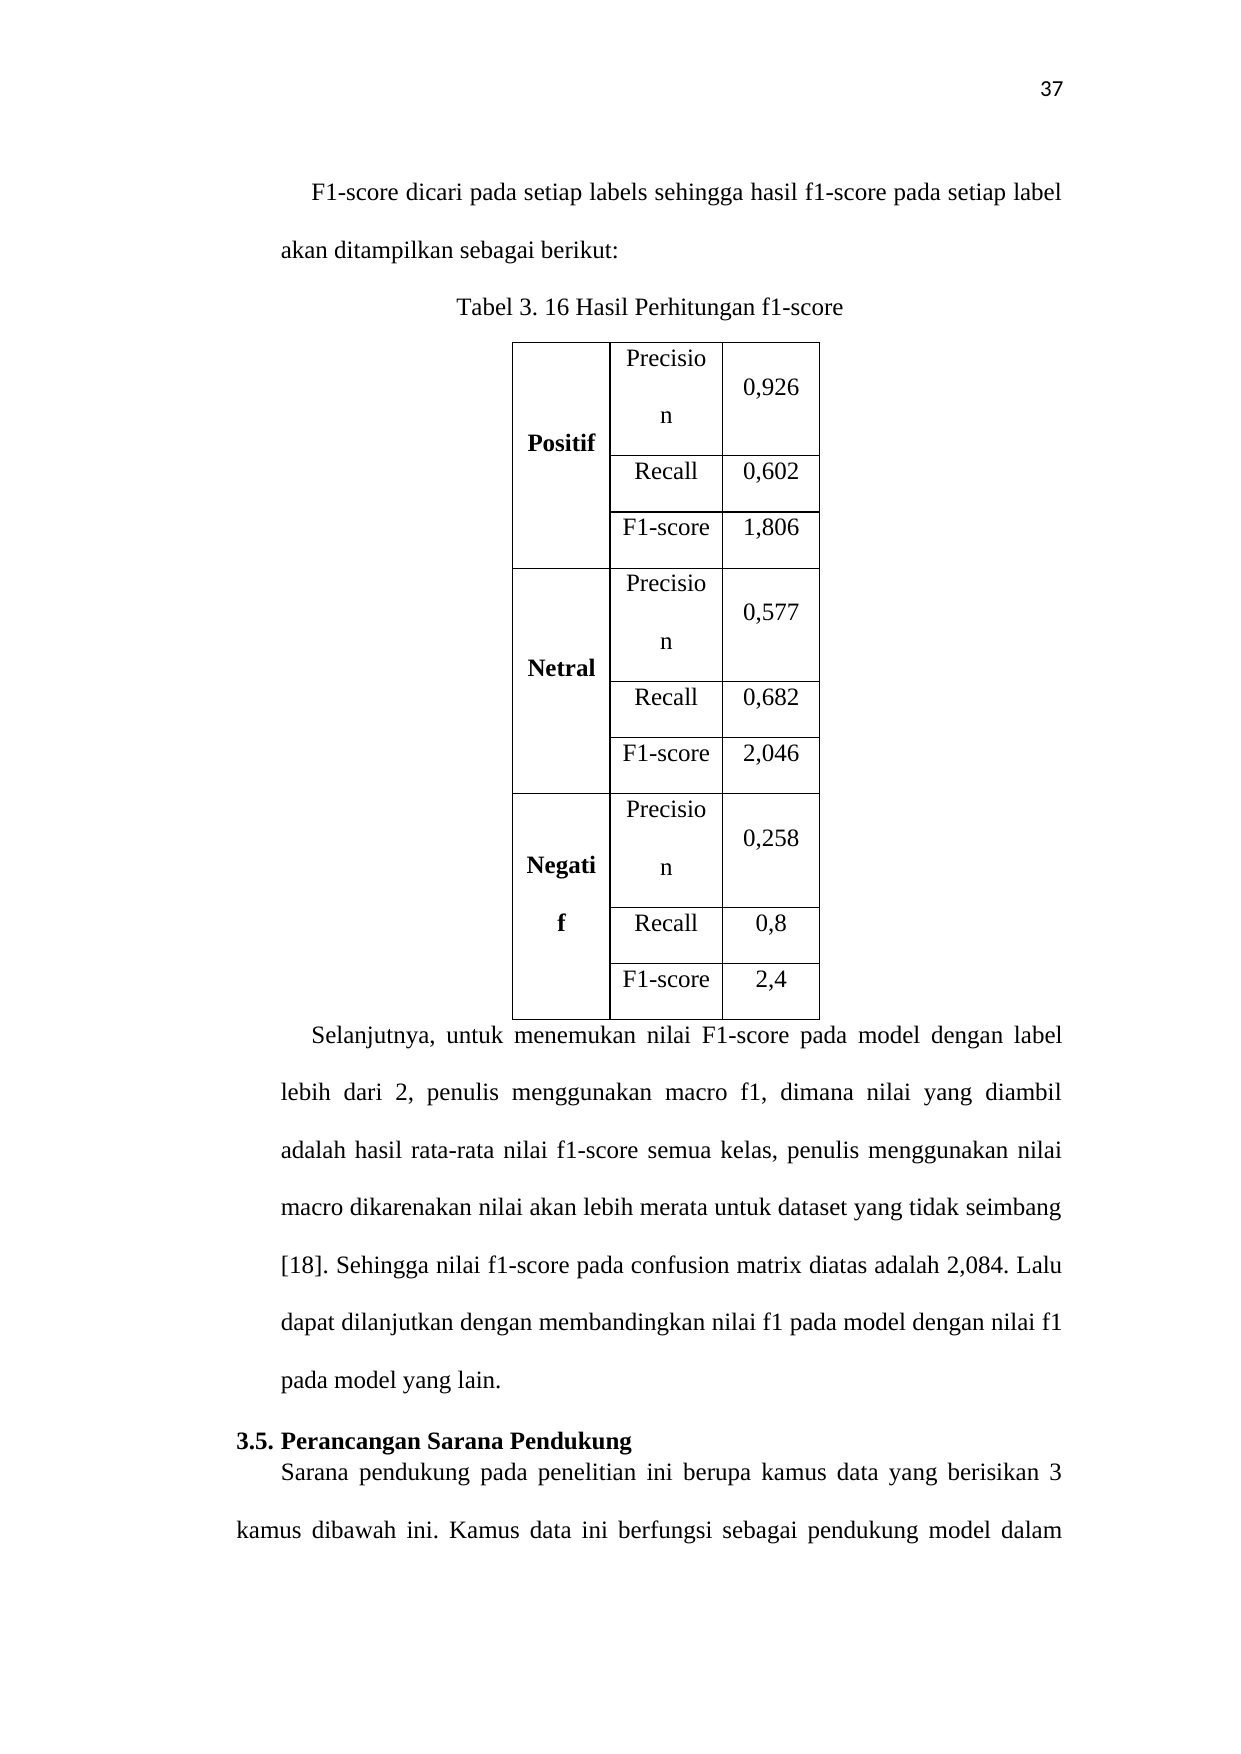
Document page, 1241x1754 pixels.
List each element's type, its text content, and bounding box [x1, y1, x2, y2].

table_cell Recall [611, 682, 722, 737]
table_cell Precision [611, 569, 722, 681]
text Tabel 3. 16 Hasil Perhitungan f1-score [236, 292, 1063, 321]
table_cell Negatif [513, 794, 609, 1019]
table_cell 0,258 [723, 794, 819, 907]
table_cell 0,602 [723, 456, 819, 511]
table_cell 2,046 [723, 738, 819, 793]
table_header 0,926 [723, 343, 819, 455]
table_cell 0,682 [723, 682, 819, 737]
table_header Positif [513, 343, 609, 567]
table_cell F1-score [611, 513, 722, 567]
subtitle Perancangan Sarana Pendukung [236, 1426, 1063, 1455]
table_cell Netral [513, 569, 609, 793]
table_cell 2,4 [723, 964, 819, 1019]
table_cell Recall [611, 908, 722, 963]
table_cell F1-score [611, 738, 722, 793]
table_cell Precision [611, 794, 722, 907]
table_cell Recall [611, 456, 722, 511]
table_header Precision [611, 343, 722, 455]
text Selanjutnya, untuk menemukan nilai F1-score pada model dengan label lebih dari 2, penulis menggunakan macro f1, dimana nilai yang diambil adalah hasil rata-rata nilai f1-score semua kelas, penulis menggunakan nilai macro dikarenakan nilai akan lebih merata untuk dataset yang tidak seimbang . Sehingga nilai f1-score pada confusion matrix diatas adalah 2,084. Lalu dapat dilanjutkan dengan membandingkan nilai f1 pada model dengan nilai f1 pada model yang lain. [281, 1020, 1063, 1393]
table_cell F1-score [611, 964, 722, 1019]
text F1-score dicari pada setiap labels sehingga hasil f1-score pada setiap label akan ditampilkan sebagai berikut: [281, 177, 1063, 263]
table_cell 0,8 [723, 908, 819, 963]
table_cell 1,806 [723, 513, 819, 567]
table_cell 0,577 [723, 569, 819, 681]
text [236, 1457, 1063, 1544]
